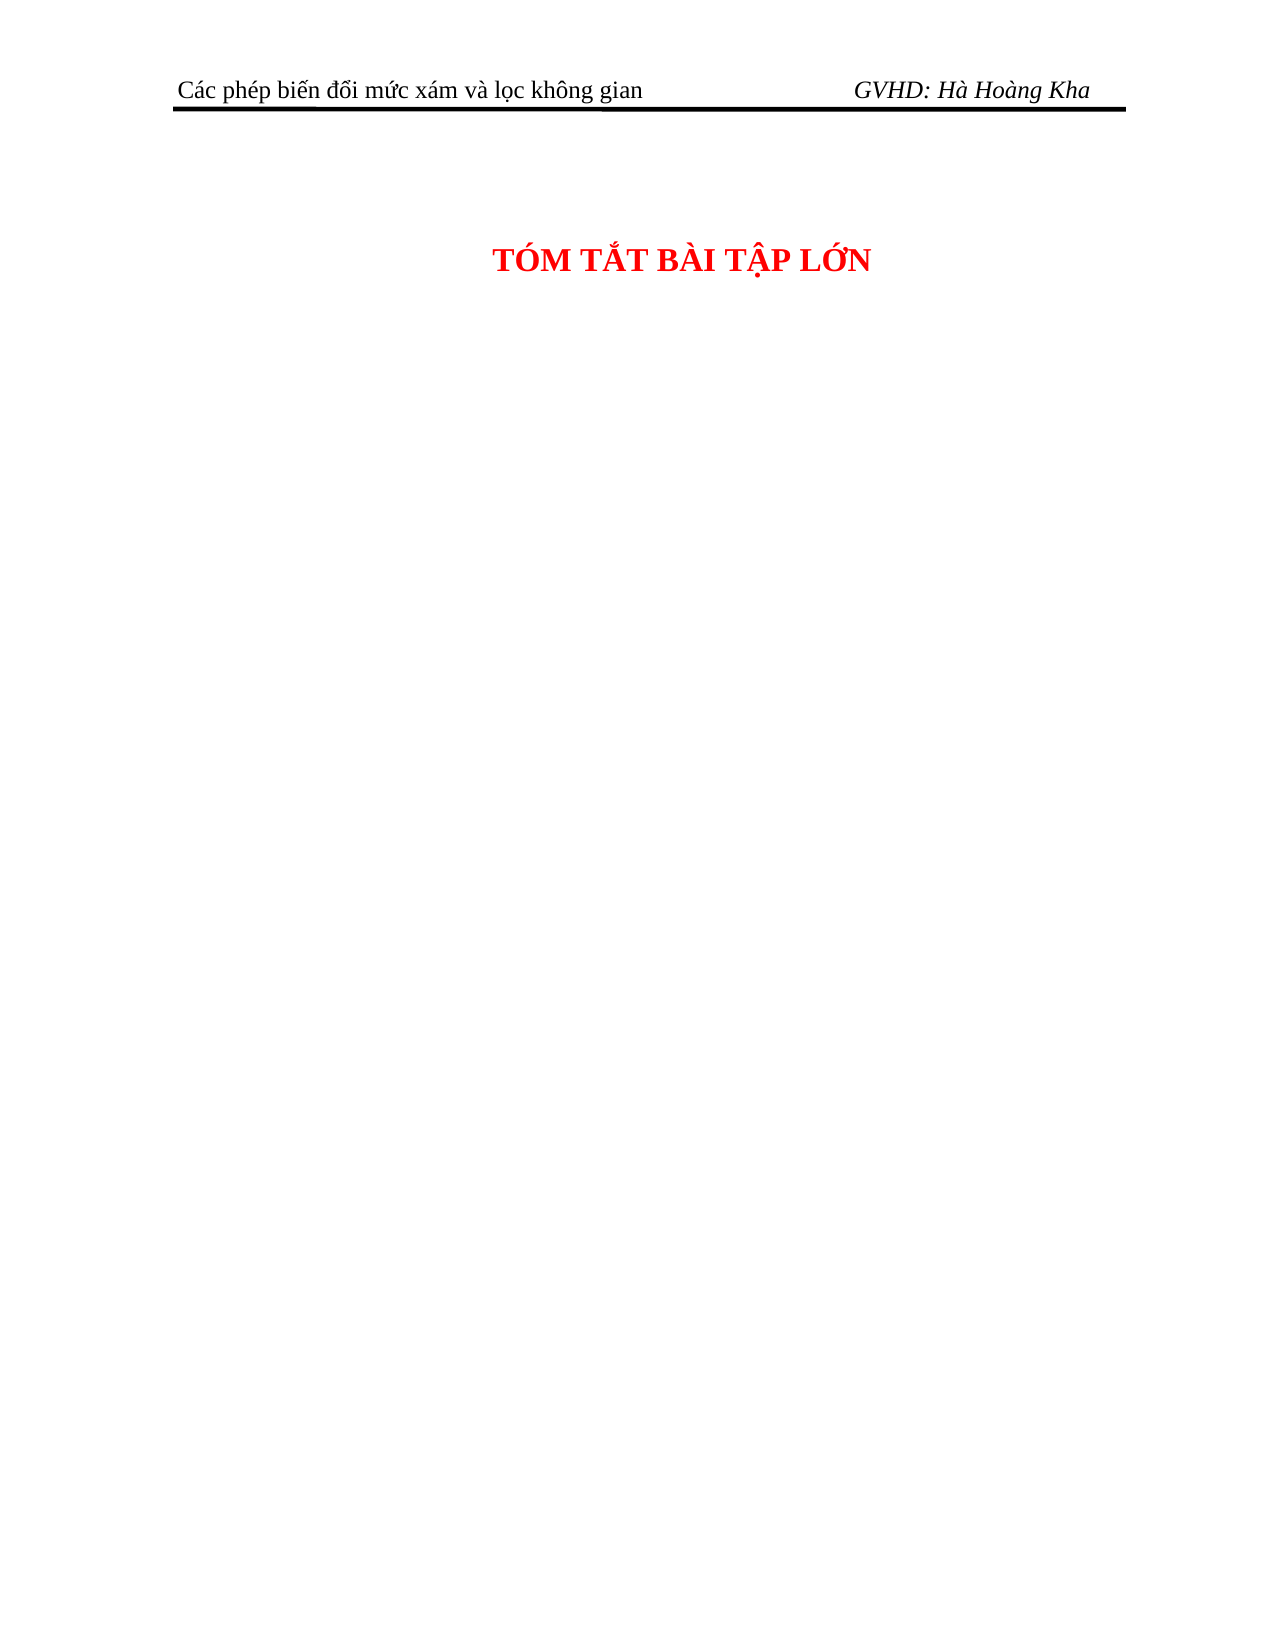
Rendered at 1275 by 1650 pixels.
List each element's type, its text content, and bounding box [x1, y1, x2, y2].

subtitle TÓM TẮT BÀI TẬP LỚN [177, 240, 1186, 278]
